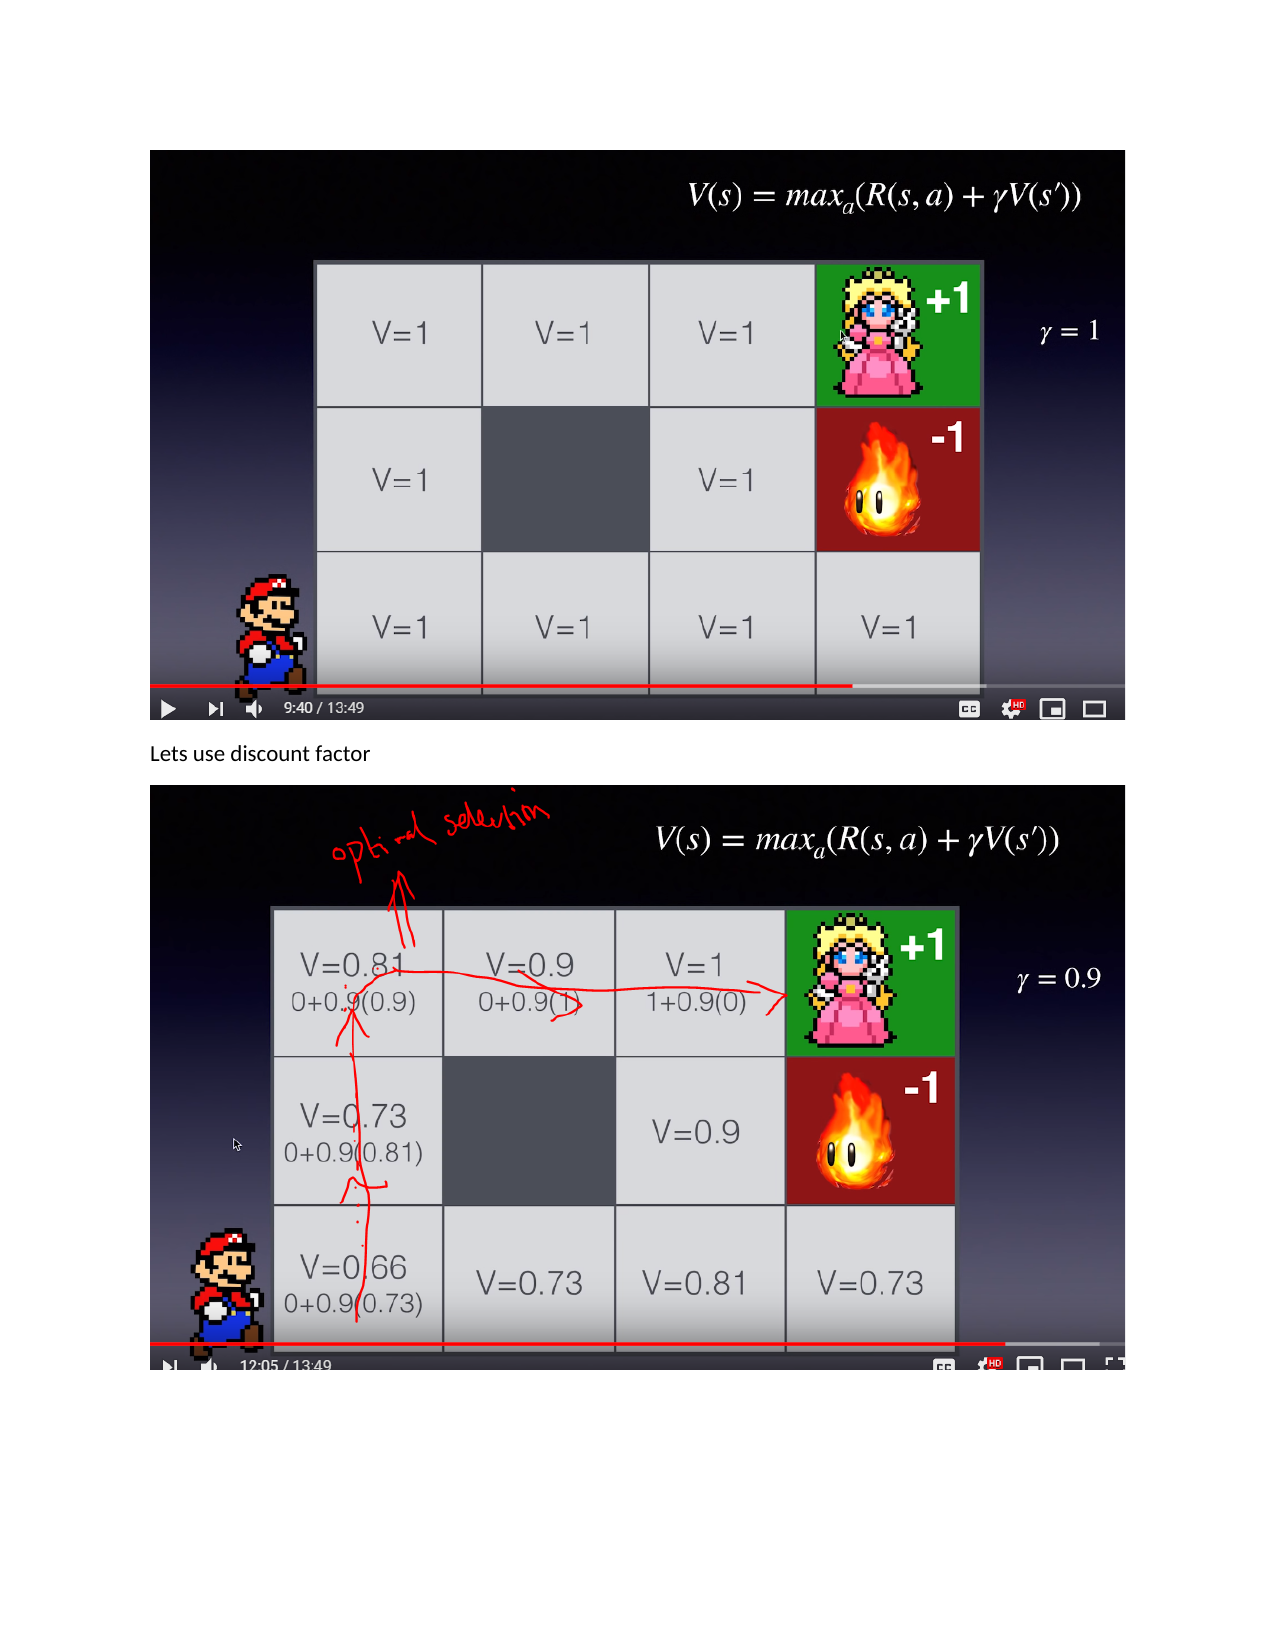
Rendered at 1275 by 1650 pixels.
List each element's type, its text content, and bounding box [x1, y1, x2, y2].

text Lets use discount factor [150, 739, 1125, 767]
picture [150, 785, 1125, 1370]
picture [150, 150, 1125, 720]
